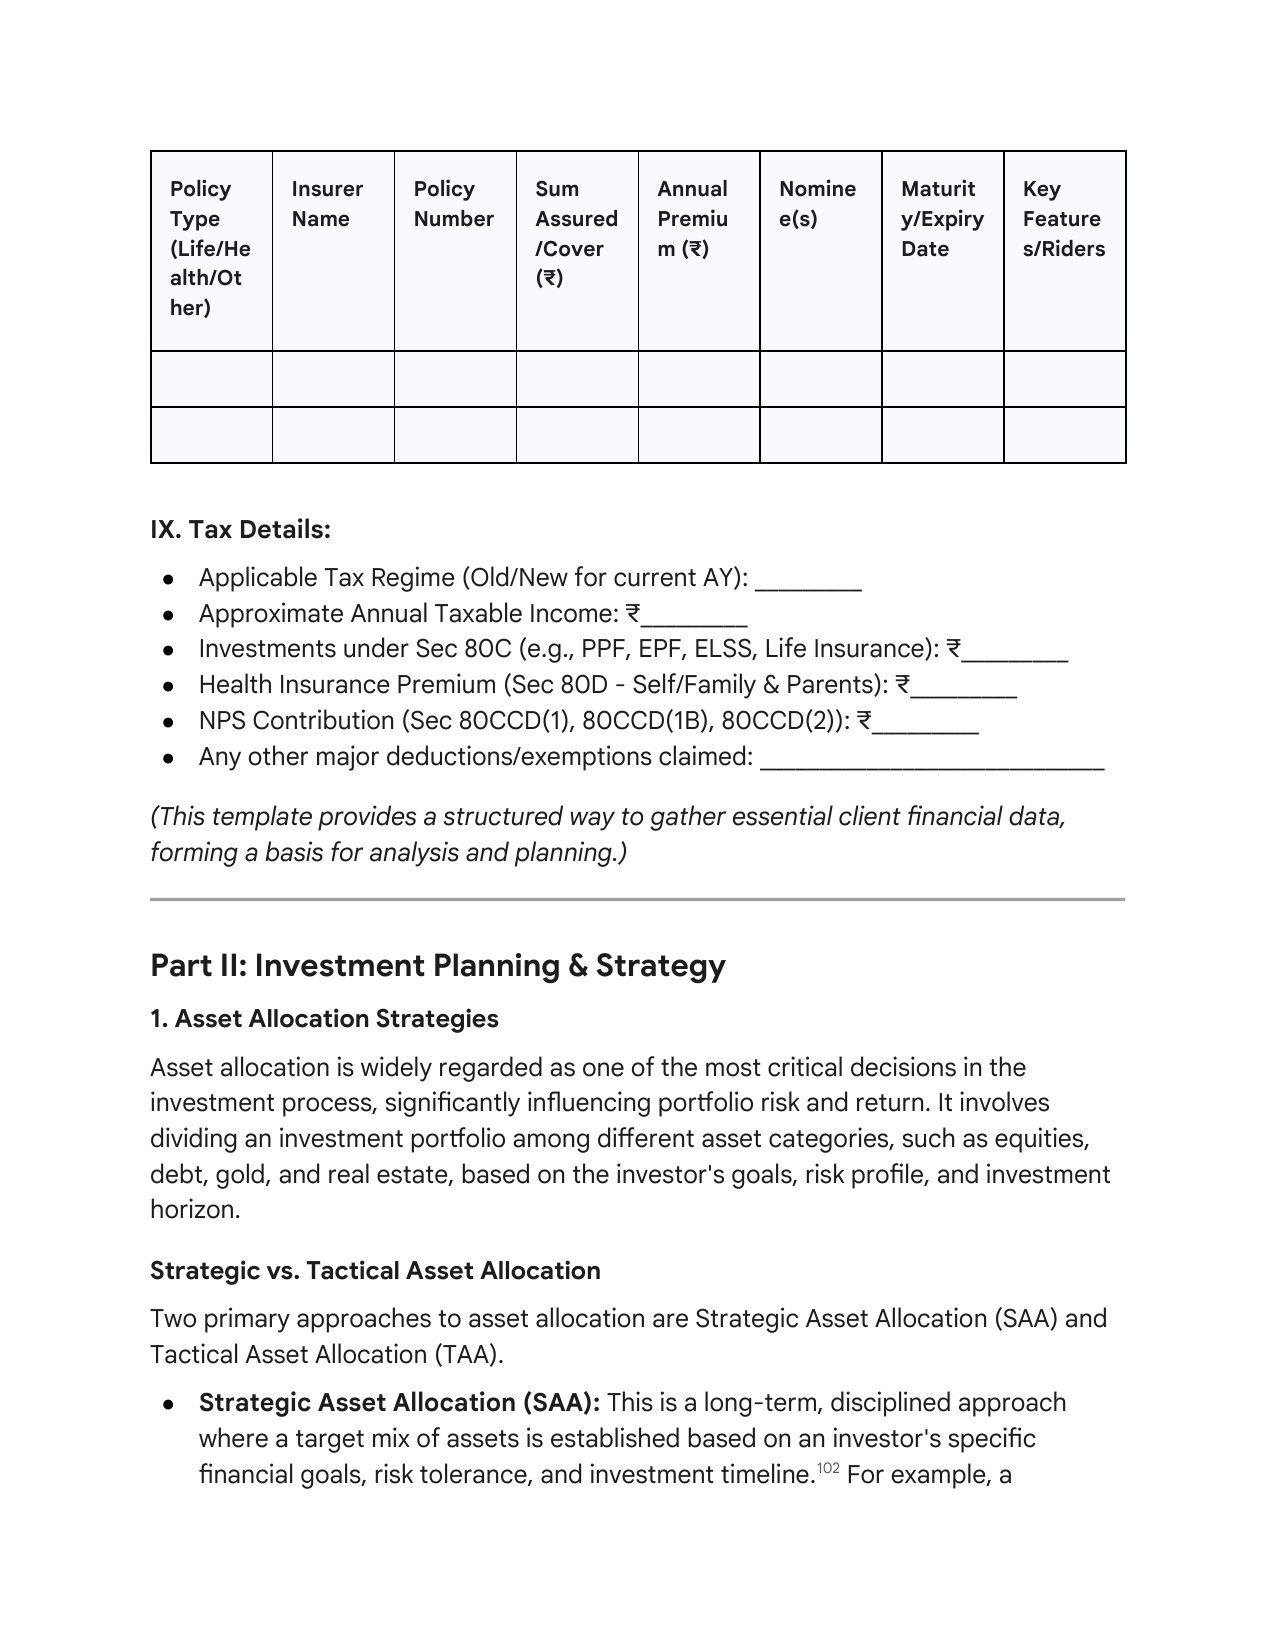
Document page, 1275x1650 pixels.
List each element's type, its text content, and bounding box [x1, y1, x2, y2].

text (This template provides a structured way to gather essential client financial data, forming a basis for analysis and planning.) [150, 801, 1125, 868]
list Investments under Sec 80C (e.g., PPF, EPF, ELSS, Life Insurance): ₹_________ [161, 633, 1125, 665]
subtitle Part II: Investment Planning & Strategy [150, 902, 1125, 986]
table_header Maturity/Expiry Date [883, 152, 1003, 350]
list Any other major deductions/exemptions claimed: _____________________________ [161, 741, 1125, 772]
table_cell [152, 352, 272, 406]
table_header Annual Premium (₹) [639, 152, 759, 350]
list Health Insurance Premium (Sec 80D - Self/Family & Parents): ₹_________ [161, 669, 1125, 701]
table_header Nominee(s) [761, 152, 881, 350]
table_header Policy Type (Life/Health/Other) [152, 152, 272, 350]
table_cell [273, 352, 394, 406]
table_cell [152, 408, 272, 462]
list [161, 1388, 1125, 1490]
list Approximate Annual Taxable Income: ₹_________ [161, 598, 1125, 629]
list Applicable Tax Regime (Old/New for current AY): _________ [161, 562, 1125, 593]
table_header Insurer Name [273, 152, 394, 350]
text Asset allocation is widely regarded as one of the most critical decisions in the investment process, significantly influencing portfolio risk and return. It involves dividing an investment portfolio among different asset categories, such as equities, debt, gold, and real estate, based on the investor's goals, risk profile, and investment horizon. [150, 1052, 1125, 1226]
text IX. Tax Details: [150, 514, 1125, 545]
table_cell [395, 352, 516, 406]
table_cell [639, 408, 759, 462]
subtitle 1. Asset Allocation Strategies [150, 1003, 1125, 1035]
list NPS Contribution (Sec 80CCD(1), 80CCD(1B), 80CCD(2)): ₹_________ [161, 705, 1125, 736]
table_cell [395, 408, 516, 462]
table_header Sum Assured/Cover (₹) [517, 152, 638, 350]
table_header Policy Number [395, 152, 516, 350]
table_cell [639, 352, 759, 406]
table_cell [517, 352, 638, 406]
table_cell [1005, 408, 1125, 462]
table_cell [883, 352, 1003, 406]
table_cell [761, 352, 881, 406]
table_cell [273, 408, 394, 462]
text Two primary approaches to asset allocation are Strategic Asset Allocation (SAA) and Tactical Asset Allocation (TAA). [150, 1304, 1125, 1371]
table_cell [1005, 352, 1125, 406]
table_header Key Features/Riders [1005, 152, 1125, 350]
table_cell [517, 408, 638, 462]
table_cell [761, 408, 881, 462]
subtitle Strategic vs. Tactical Asset Allocation [150, 1255, 1125, 1287]
table_cell [883, 408, 1003, 462]
